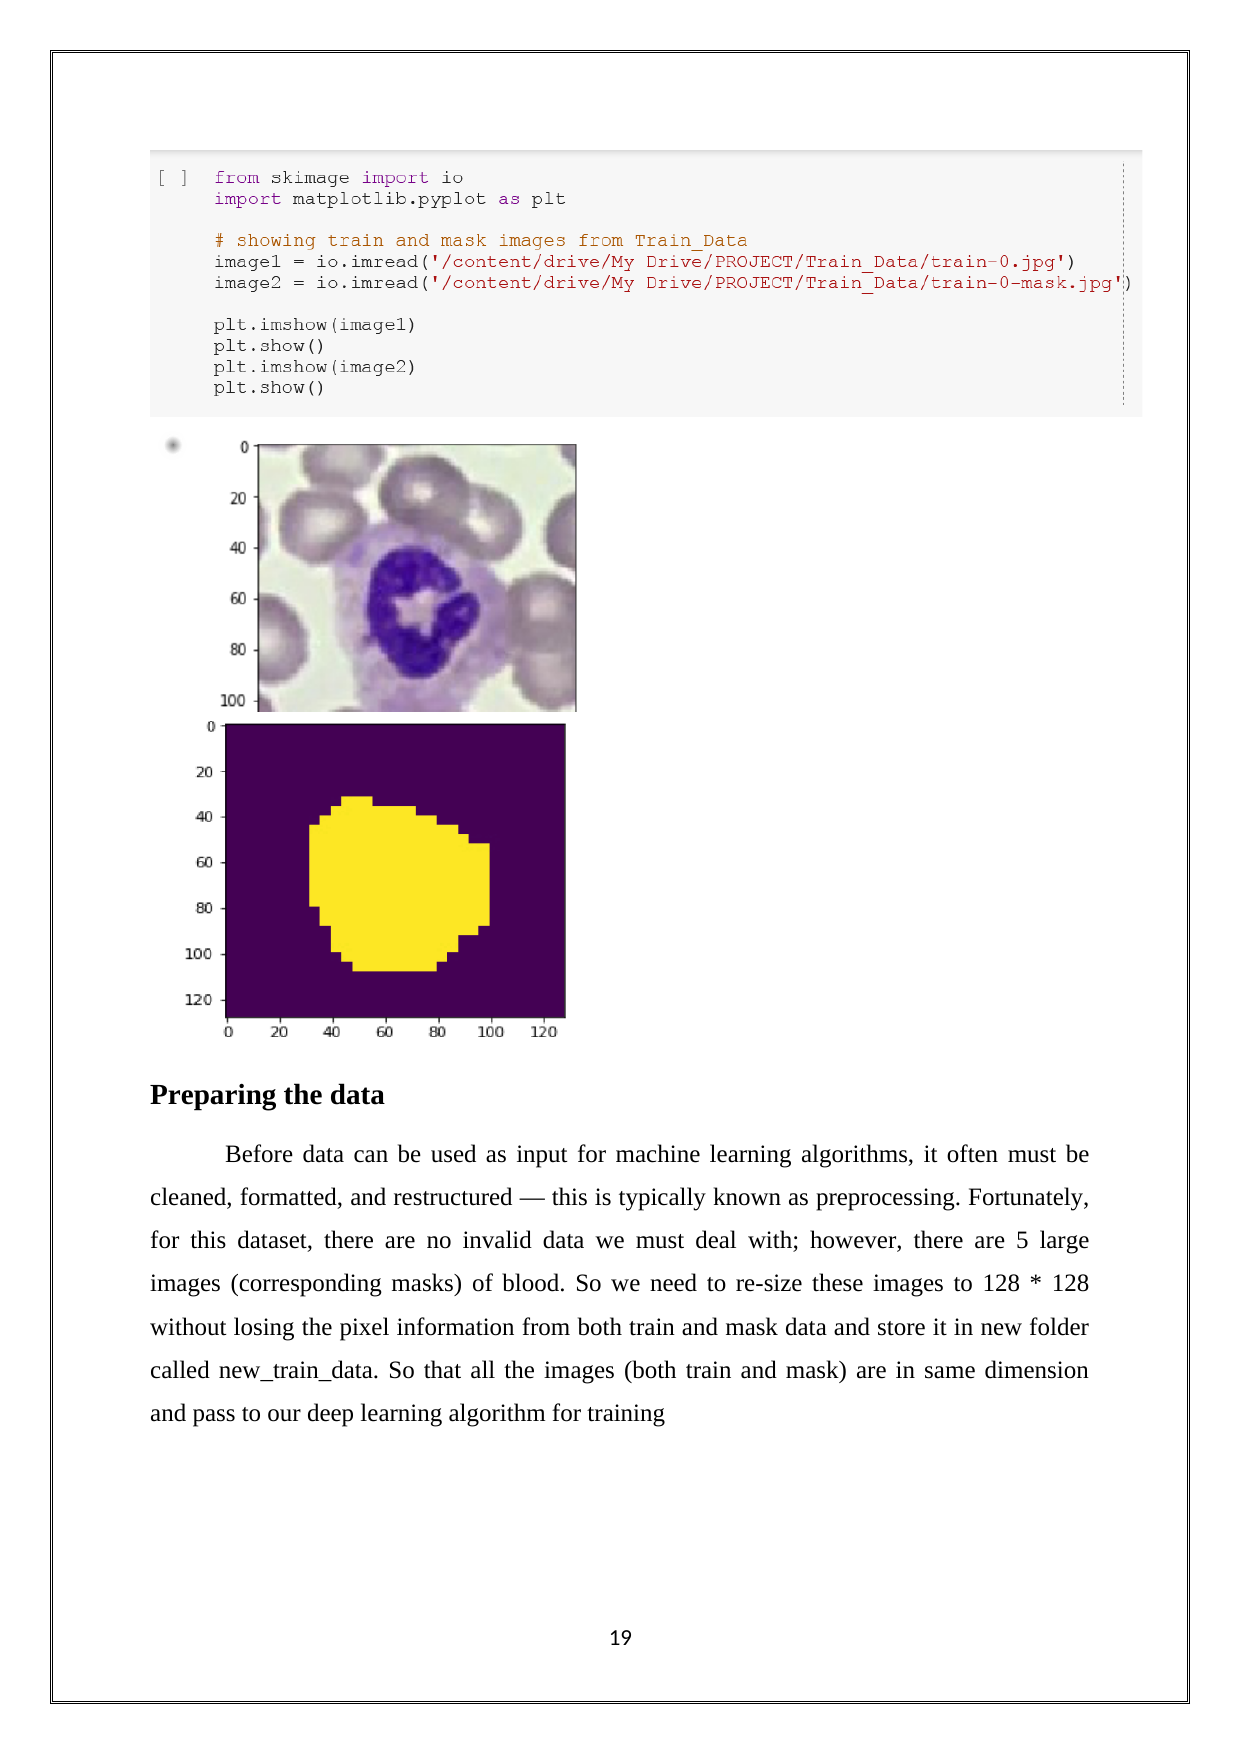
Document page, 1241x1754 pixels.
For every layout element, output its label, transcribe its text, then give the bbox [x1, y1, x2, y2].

text Preparing the data [150, 1077, 1090, 1110]
text Before data can be used as input for machine learning algorithms, it often must be cleaned, formatted, and restructured — this is typically known as preprocessing. Fortunately, for this dataset, there are no invalid data we must deal with; however, there are 5 large images (corresponding masks) of blood. So we need to re-size these images to 128 * 128 without losing the pixel information from both train and mask data and store it in new folder called new_train_data. So that all the images (both train and mask) are in same dimension and pass to our deep learning algorithm for training [150, 1139, 1090, 1427]
picture [150, 150, 1143, 1043]
